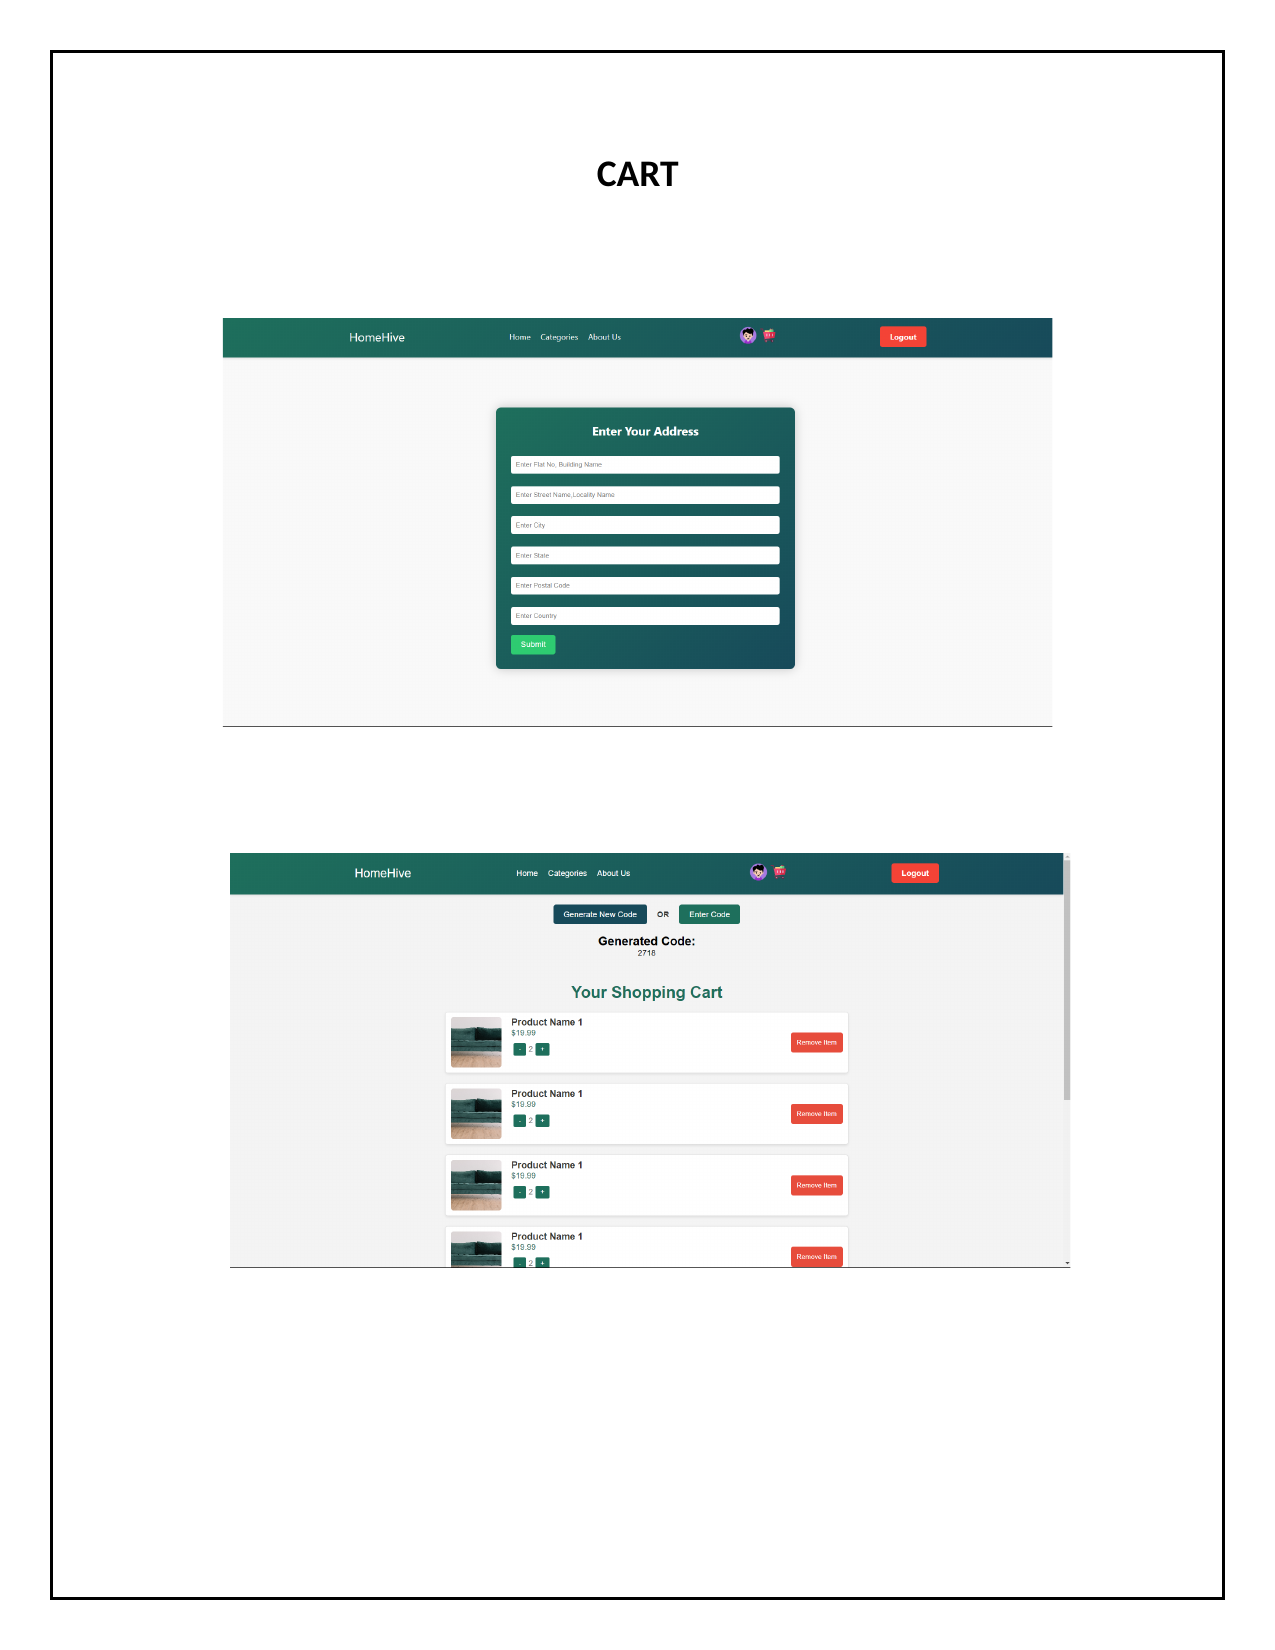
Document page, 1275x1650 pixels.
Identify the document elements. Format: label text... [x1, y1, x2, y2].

picture [230, 853, 1071, 1268]
text CART [150, 150, 1125, 196]
picture [222, 318, 1053, 727]
